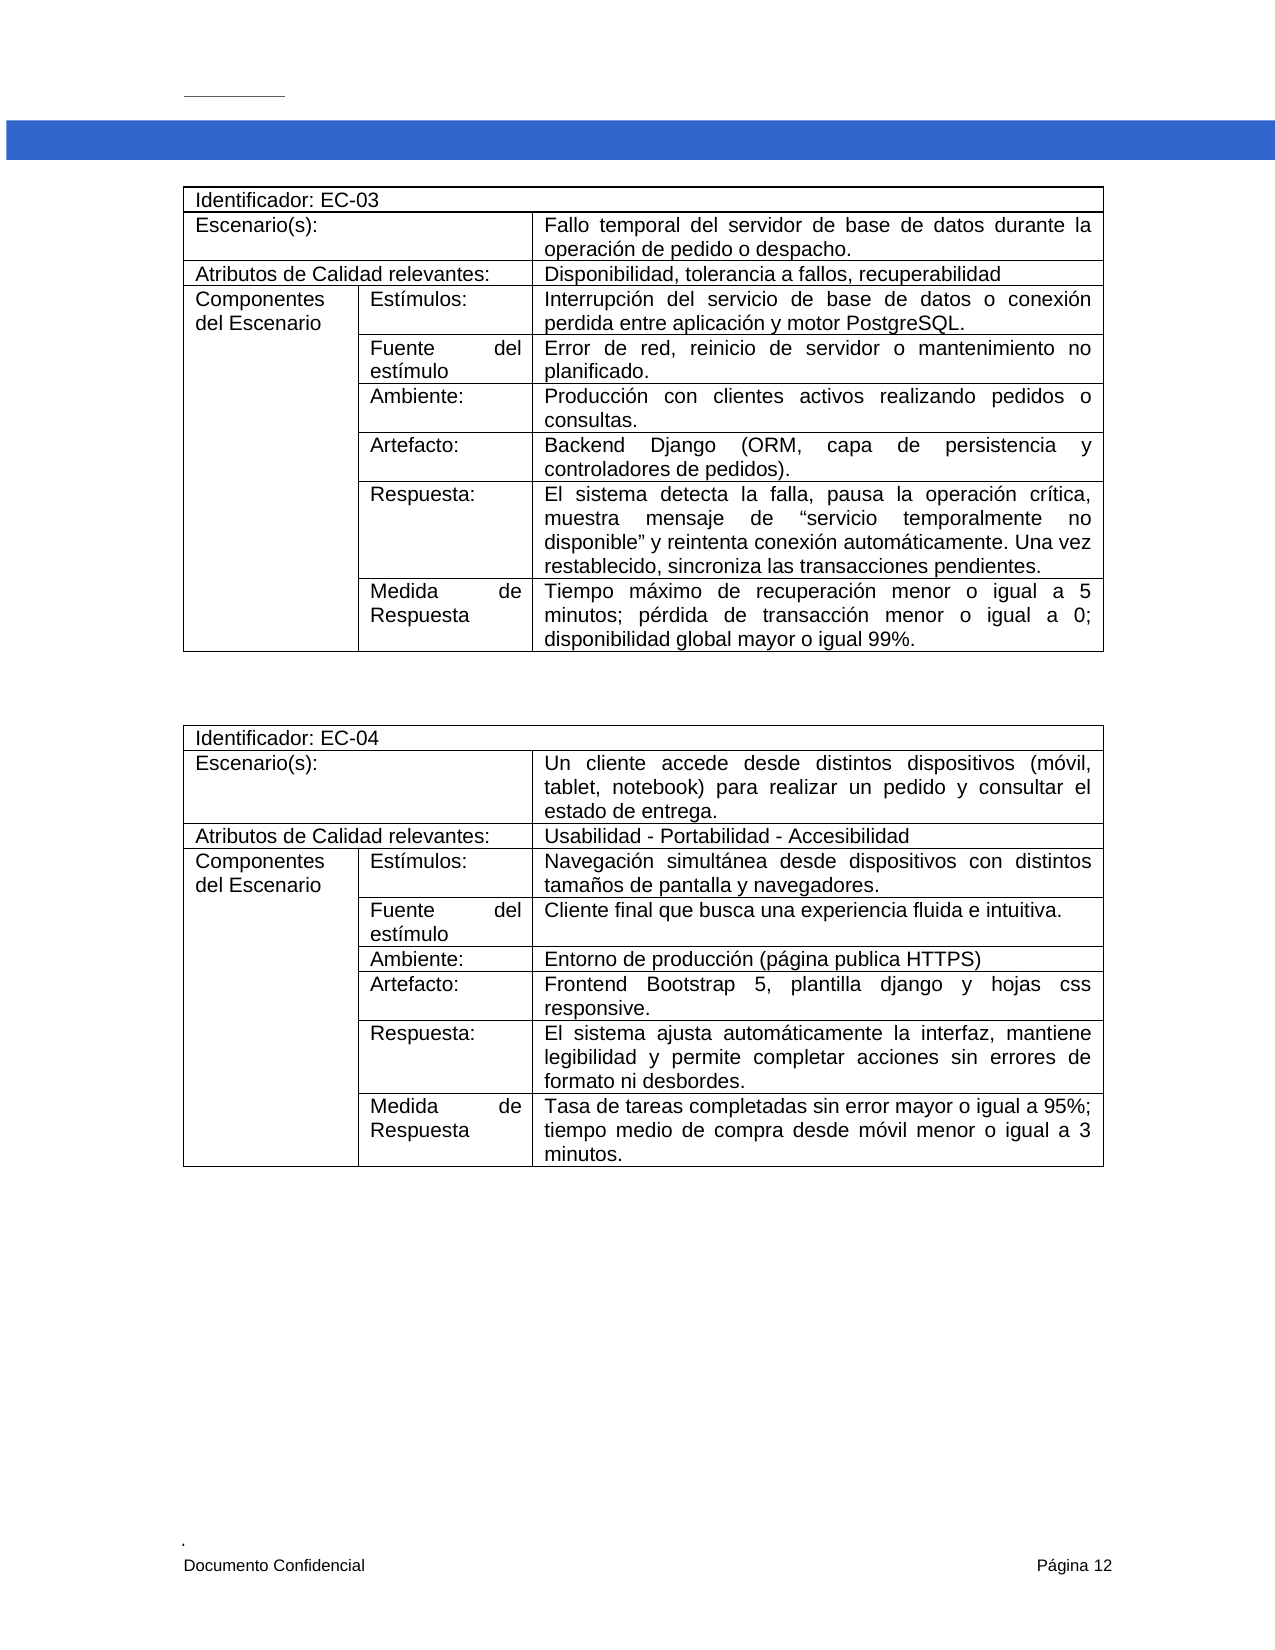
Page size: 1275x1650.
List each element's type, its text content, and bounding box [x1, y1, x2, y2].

table_cell Componentes del Escenario [184, 849, 358, 1166]
table_cell Navegación simultánea desde dispositivos con distintos tamaños de pantalla y navegadores. [533, 849, 1103, 897]
table_cell Fallo temporal del servidor de base de datos durante la operación de pedido o despacho. [533, 213, 1103, 260]
table_cell Respuesta: [359, 1021, 532, 1093]
table_cell Medida de Respuesta [359, 579, 532, 651]
table_cell Un cliente accede desde distintos dispositivos (móvil, tablet, notebook) para realizar un pedido y consultar el estado de entrega. [533, 751, 1103, 823]
table_cell Estímulos: [359, 849, 532, 897]
table_cell Interrupción del servicio de base de datos o conexión perdida entre aplicación y motor PostgreSQL. [533, 286, 1103, 334]
table_cell Artefacto: [359, 972, 532, 1020]
table_cell Artefacto: [359, 433, 532, 481]
table_cell Medida de Respuesta [359, 1094, 532, 1166]
table_cell Estímulos: [359, 286, 532, 334]
table_header Identificador: EC-04 [184, 726, 1103, 750]
table_cell Disponibilidad, tolerancia a fallos, recuperabilidad [533, 261, 1103, 285]
table_cell Ambiente: [359, 384, 532, 432]
table_cell Entorno de producción (página publica HTTPS) [533, 947, 1103, 971]
table_cell Respuesta: [359, 482, 532, 578]
table_cell Fuente del estímulo [359, 335, 532, 383]
table_cell Tiempo máximo de recuperación menor o igual a 5 minutos; pérdida de transacción menor o igual a 0; disponibilidad global mayor o igual 99%. [533, 579, 1103, 651]
table_header Identificador: EC-03 [184, 188, 1103, 211]
table_cell Cliente final que busca una experiencia fluida e intuitiva. [533, 898, 1103, 946]
table_cell Usabilidad - Portabilidad - Accesibilidad [533, 824, 1103, 848]
table_cell Componentes del Escenario [184, 286, 358, 651]
table_cell Error de red, reinicio de servidor o mantenimiento no planificado. [533, 335, 1103, 383]
table_cell Producción con clientes activos realizando pedidos o consultas. [533, 384, 1103, 432]
table_cell Escenario(s): [184, 751, 532, 823]
table_cell Atributos de Calidad relevantes: [184, 824, 532, 848]
table_cell El sistema ajusta automáticamente la interfaz, mantiene legibilidad y permite completar acciones sin errores de formato ni desbordes. [533, 1021, 1103, 1093]
table_cell Fuente del estímulo [359, 898, 532, 946]
table_cell Backend Django (ORM, capa de persistencia y controladores de pedidos). [533, 433, 1103, 481]
table_cell Tasa de tareas completadas sin error mayor o igual a 95%; tiempo medio de compra desde móvil menor o igual a 3 minutos. [533, 1094, 1103, 1166]
table_cell El sistema detecta la falla, pausa la operación crítica, muestra mensaje de “servicio temporalmente no disponible” y reintenta conexión automáticamente. Una vez restablecido, sincroniza las transacciones pendientes. [533, 482, 1103, 578]
table_cell Ambiente: [359, 947, 532, 971]
table_cell Escenario(s): [184, 213, 532, 260]
table_cell Frontend Bootstrap 5, plantilla django y hojas css responsive. [533, 972, 1103, 1020]
table_cell Atributos de Calidad relevantes: [184, 261, 532, 285]
